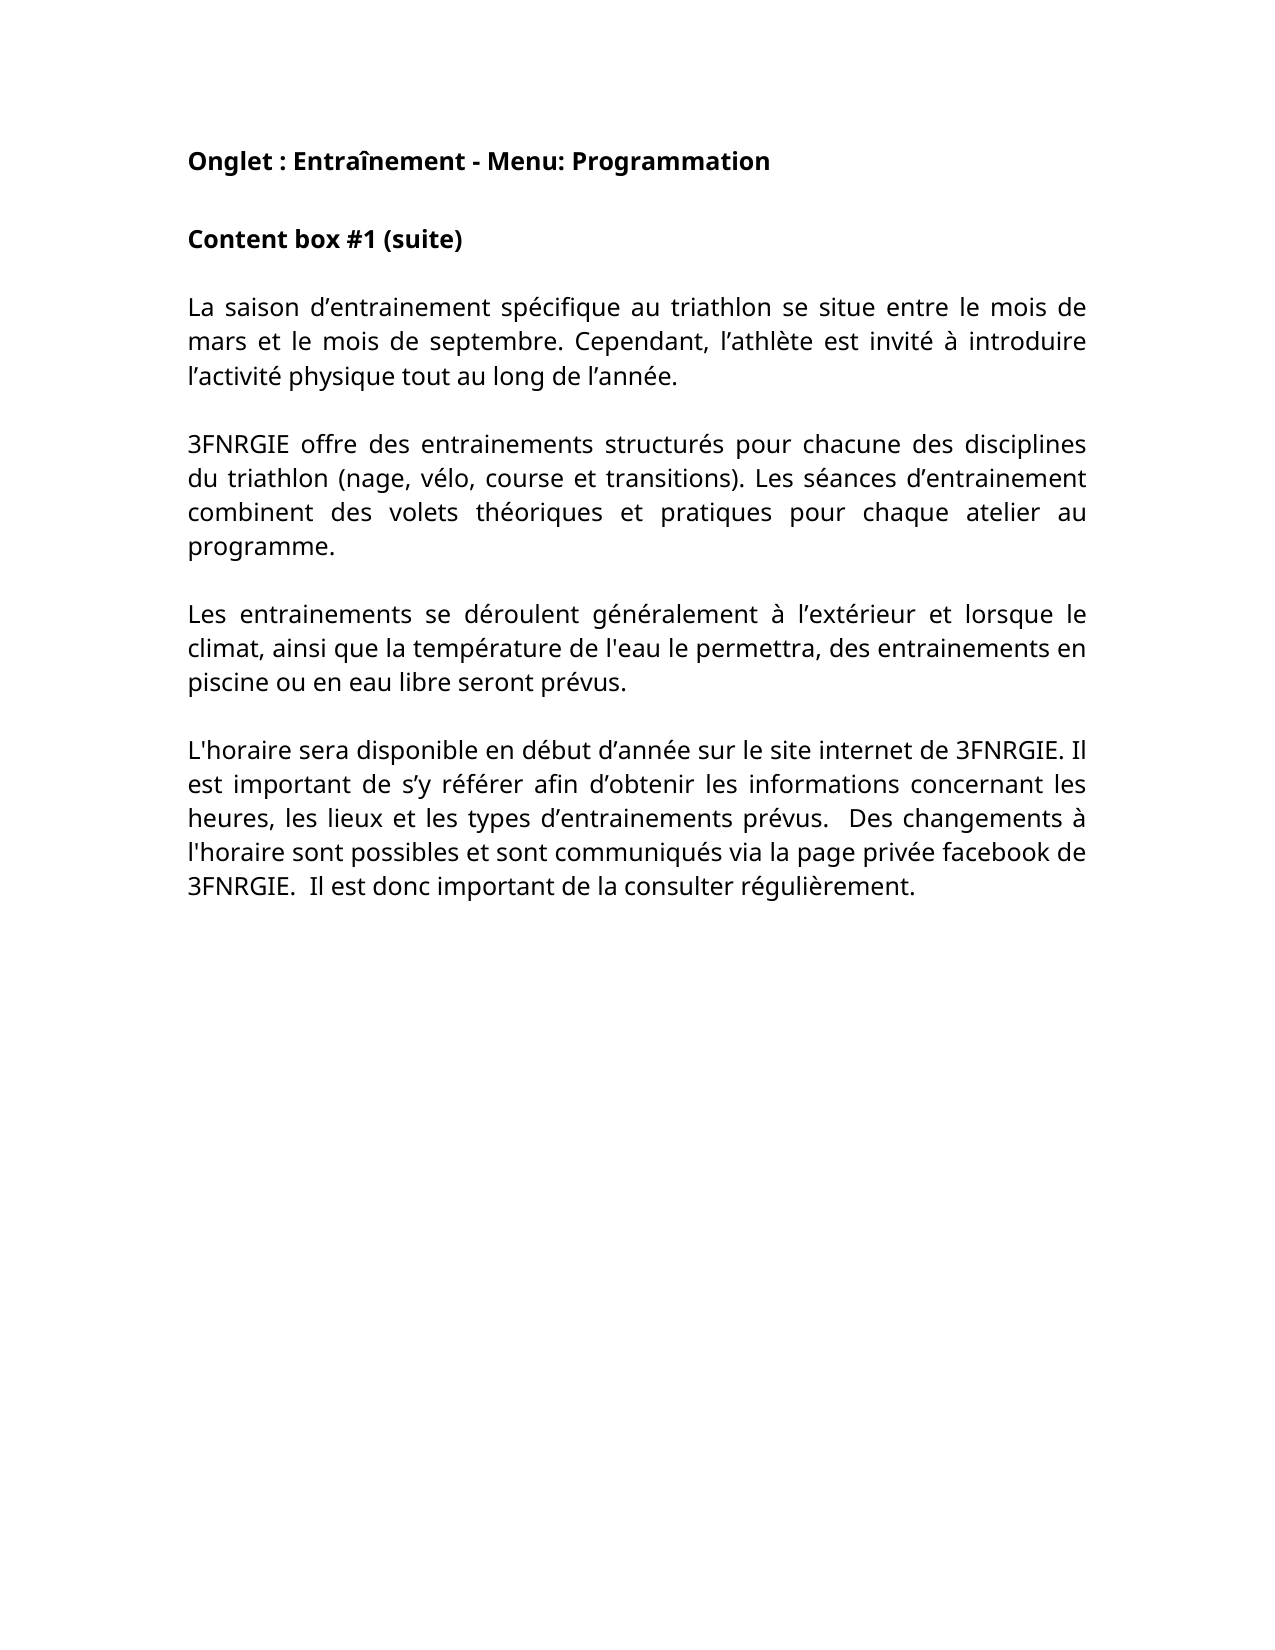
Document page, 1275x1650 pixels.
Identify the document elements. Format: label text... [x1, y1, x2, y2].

text Les entrainements se déroulent généralement à l’extérieur et lorsque le climat, ainsi que la température de l'eau le permettra, des entrainements en piscine ou en eau libre seront prévus. [187, 597, 1088, 699]
text L'horaire sera disponible en début d’année sur le site internet de 3FNRGIE. Il est important de s’y référer afin d’obtenir les informations concernant les heures, les lieux et les types d’entrainements prévus. Des changements à l'horaire sont possibles et sont communiqués via la page privée facebook de 3FNRGIE. Il est donc important de la consulter régulièrement. [187, 733, 1088, 903]
text La saison d’entrainement spécifique au triathlon se situe entre le mois de mars et le mois de septembre. Cependant, l’athlète est invité à introduire l’activité physique tout au long de l’année. [187, 290, 1088, 392]
text 3FNRGIE offre des entrainements structurés pour chacune des disciplines du triathlon (nage, vélo, course et transitions). Les séances d’entrainement combinent des volets théoriques et pratiques pour chaque atelier au programme. [187, 426, 1088, 562]
text Onglet : Entraînement - Menu: Programmation [187, 143, 1088, 177]
text Content box #1 (suite) [187, 222, 1088, 256]
